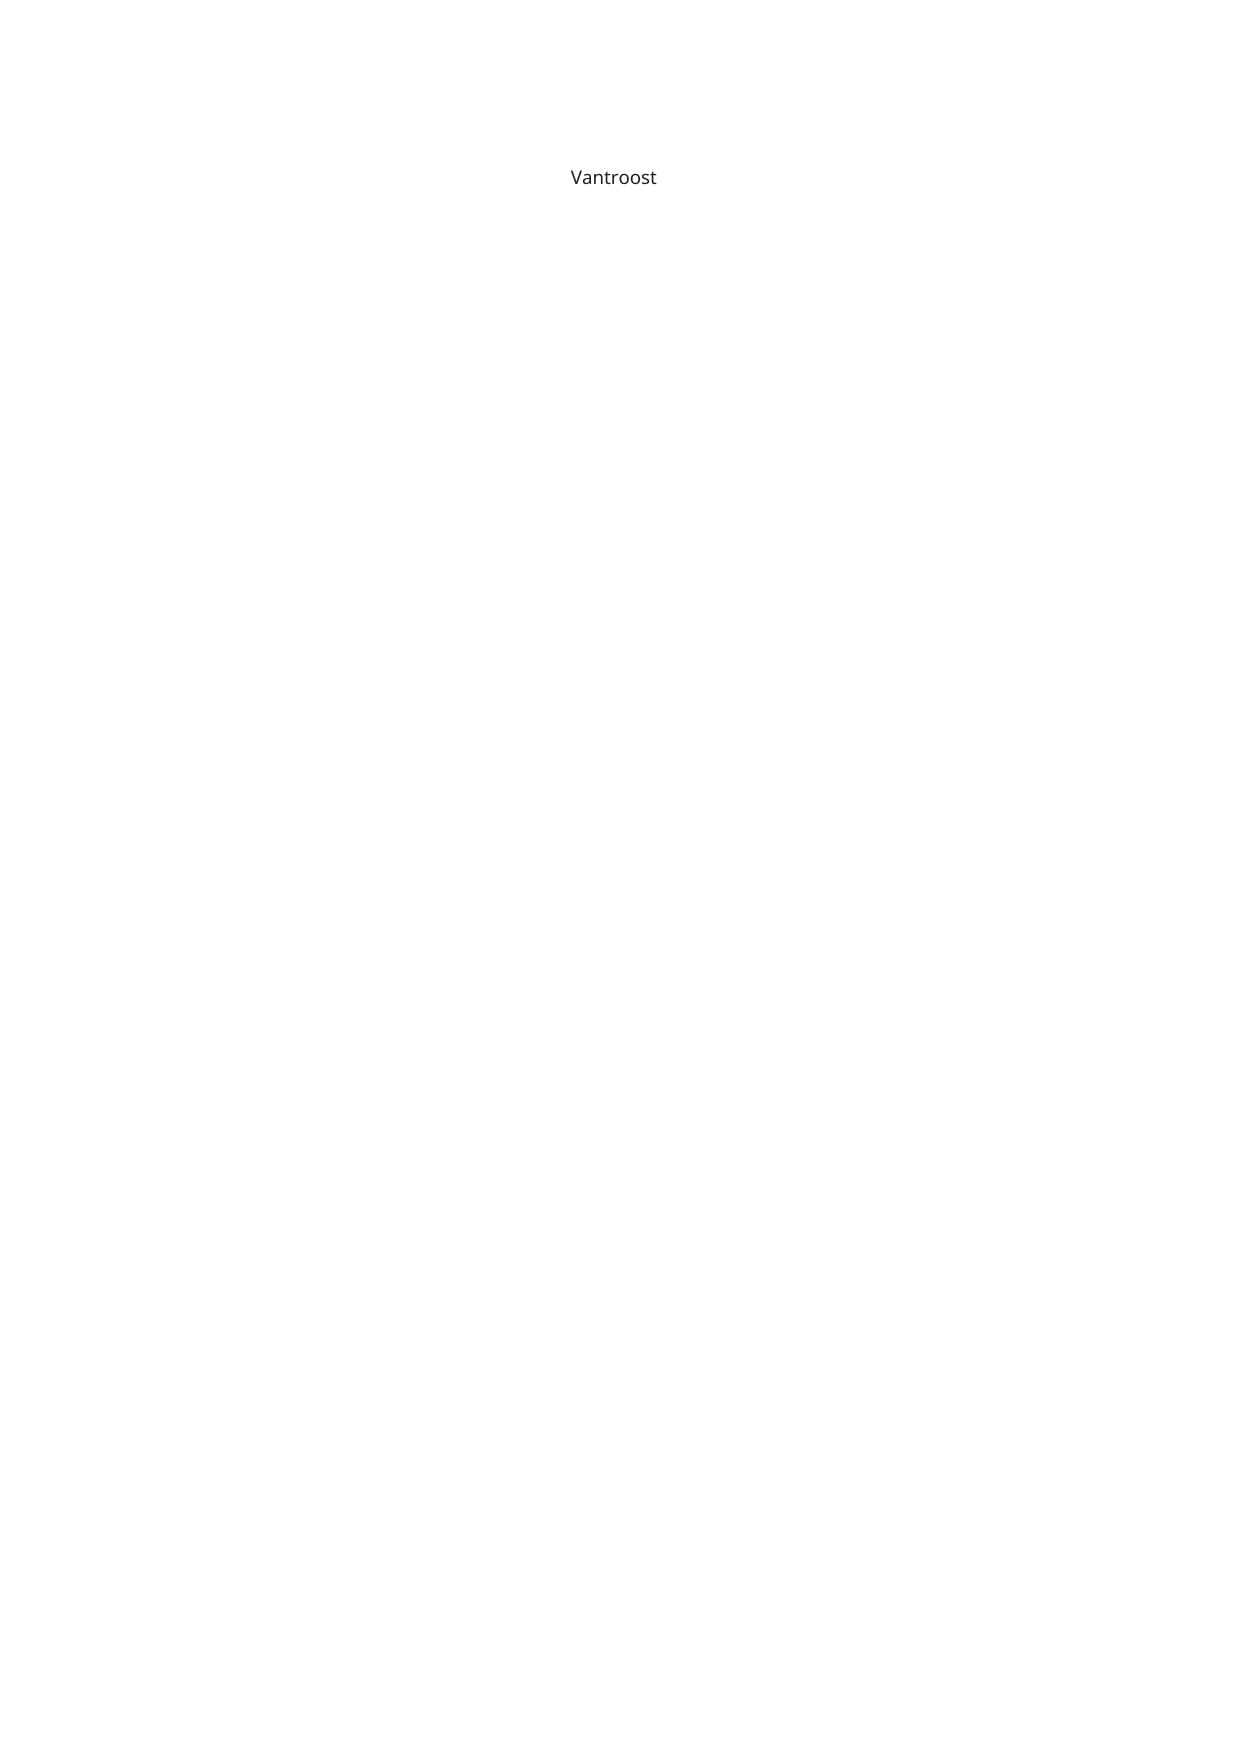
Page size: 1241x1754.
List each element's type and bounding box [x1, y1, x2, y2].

text [459, 164, 768, 190]
